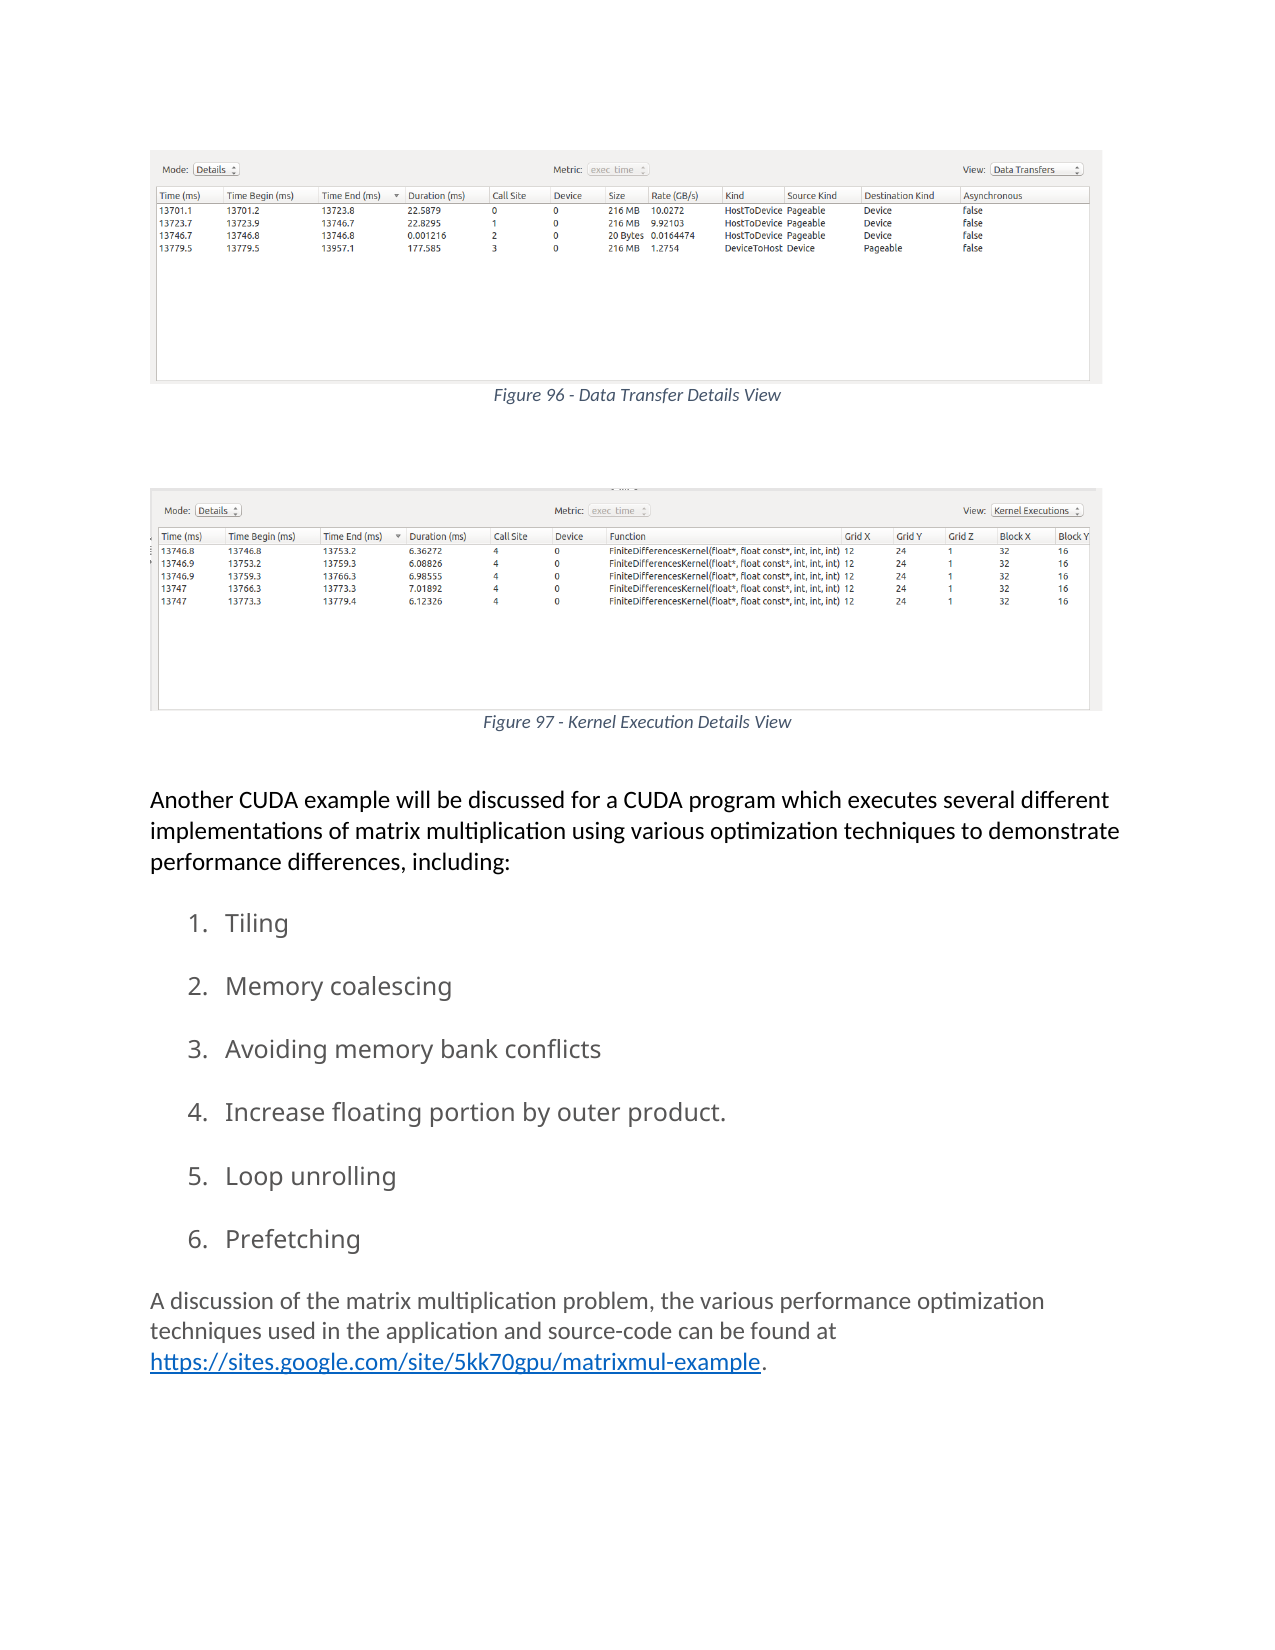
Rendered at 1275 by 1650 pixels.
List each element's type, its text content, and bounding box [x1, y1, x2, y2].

list Avoiding memory bank conflicts [187, 1032, 1125, 1066]
text Figure 96 - Data Transfer Details View [150, 383, 1125, 406]
picture [150, 488, 1103, 711]
list Prefetching [187, 1222, 1125, 1256]
picture [150, 150, 1103, 384]
list Loop unrolling [187, 1158, 1125, 1192]
text A discussion of the matrix multiplication problem, the various performance optimization techniques used in the application and source-code can be found at https://sites.google.com/site/5kk70gpu/matrixmul-example. [150, 1285, 1125, 1376]
list Tiling [187, 905, 1125, 939]
list Memory coalescing [187, 969, 1125, 1003]
list Increase floating portion by outer product. [187, 1095, 1125, 1129]
text Another CUDA example will be discussed for a CUDA program which executes several different implementations of matrix multiplication using various optimization techniques to demonstrate performance differences, including: [150, 785, 1125, 876]
text Figure 97 - Kernel Execution Details View [150, 710, 1125, 733]
